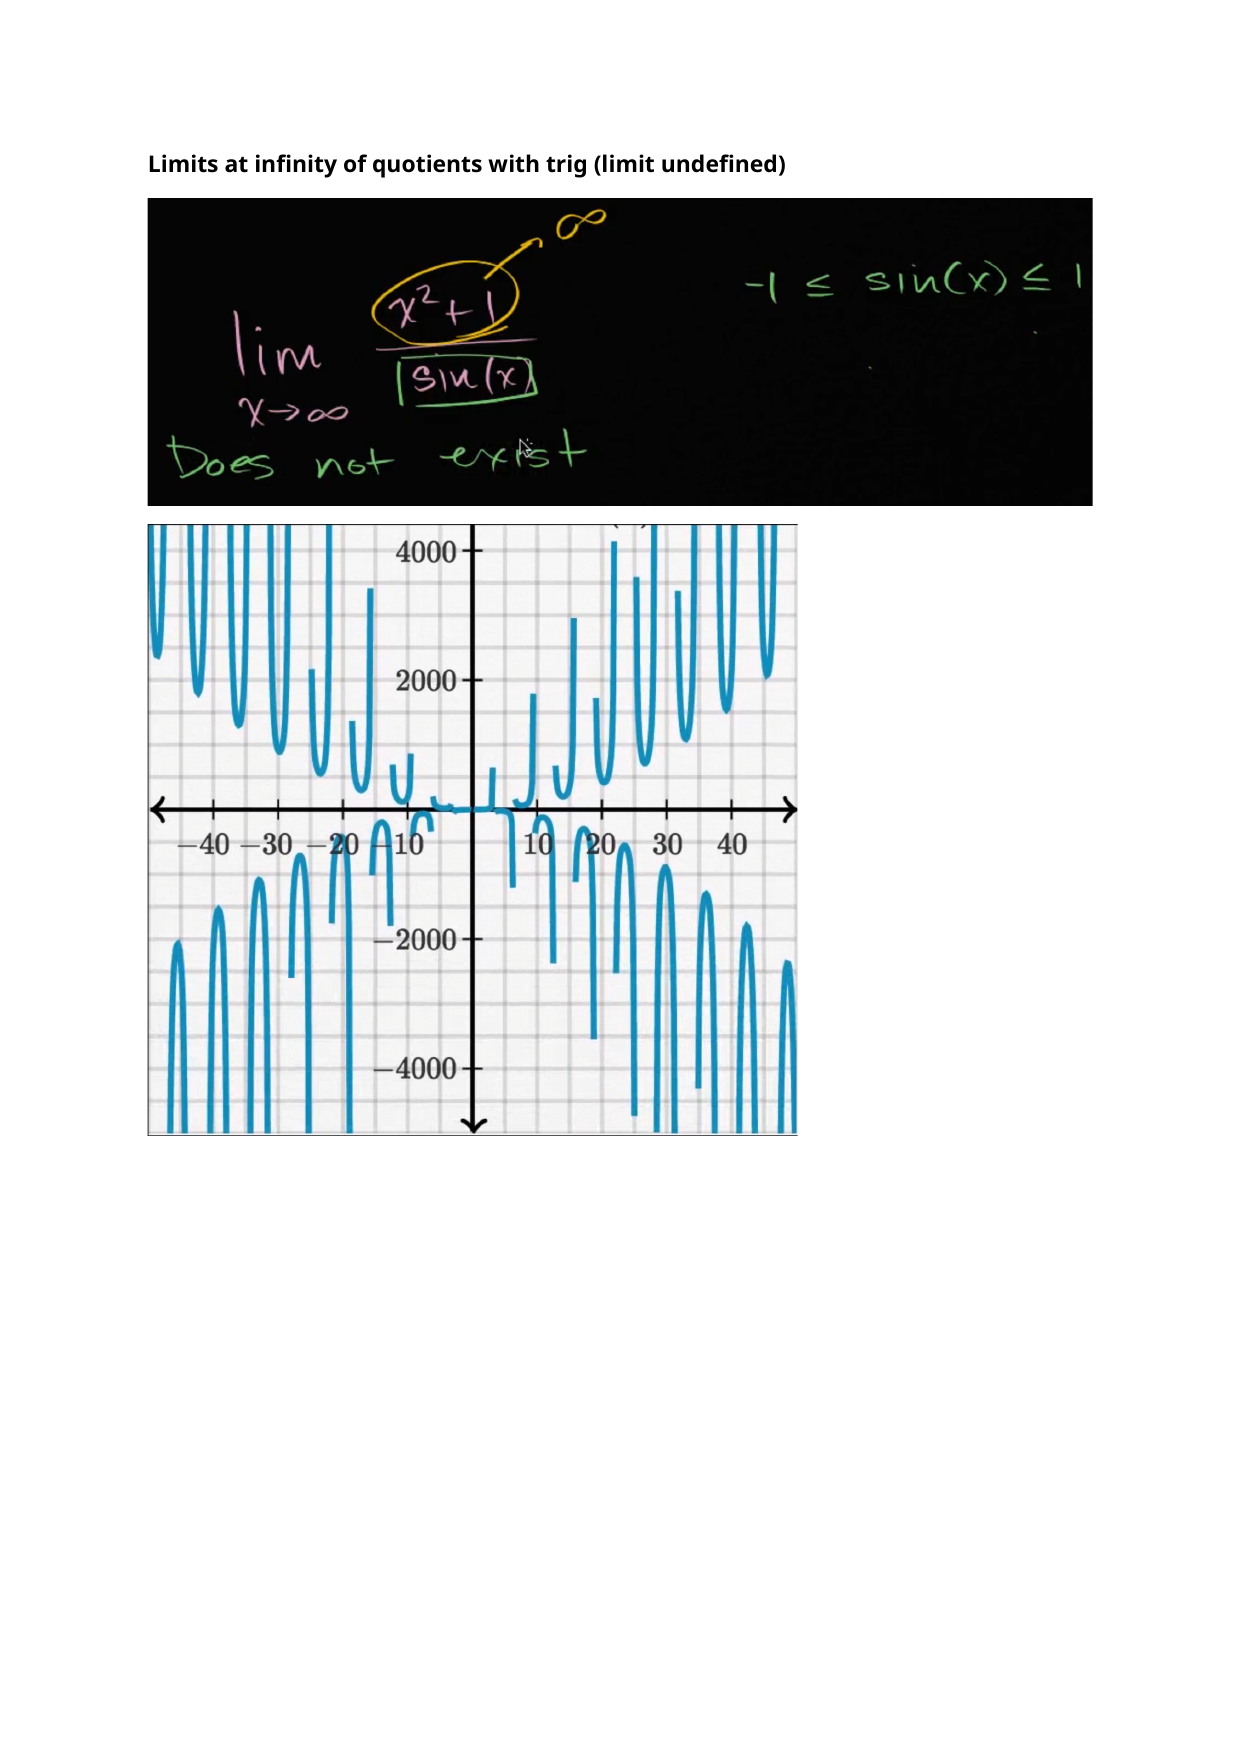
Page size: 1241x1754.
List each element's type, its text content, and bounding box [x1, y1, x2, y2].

picture [147, 524, 798, 1136]
picture [147, 198, 1093, 506]
text Limits at infinity of quotients with trig (limit undefined) [148, 148, 1093, 179]
